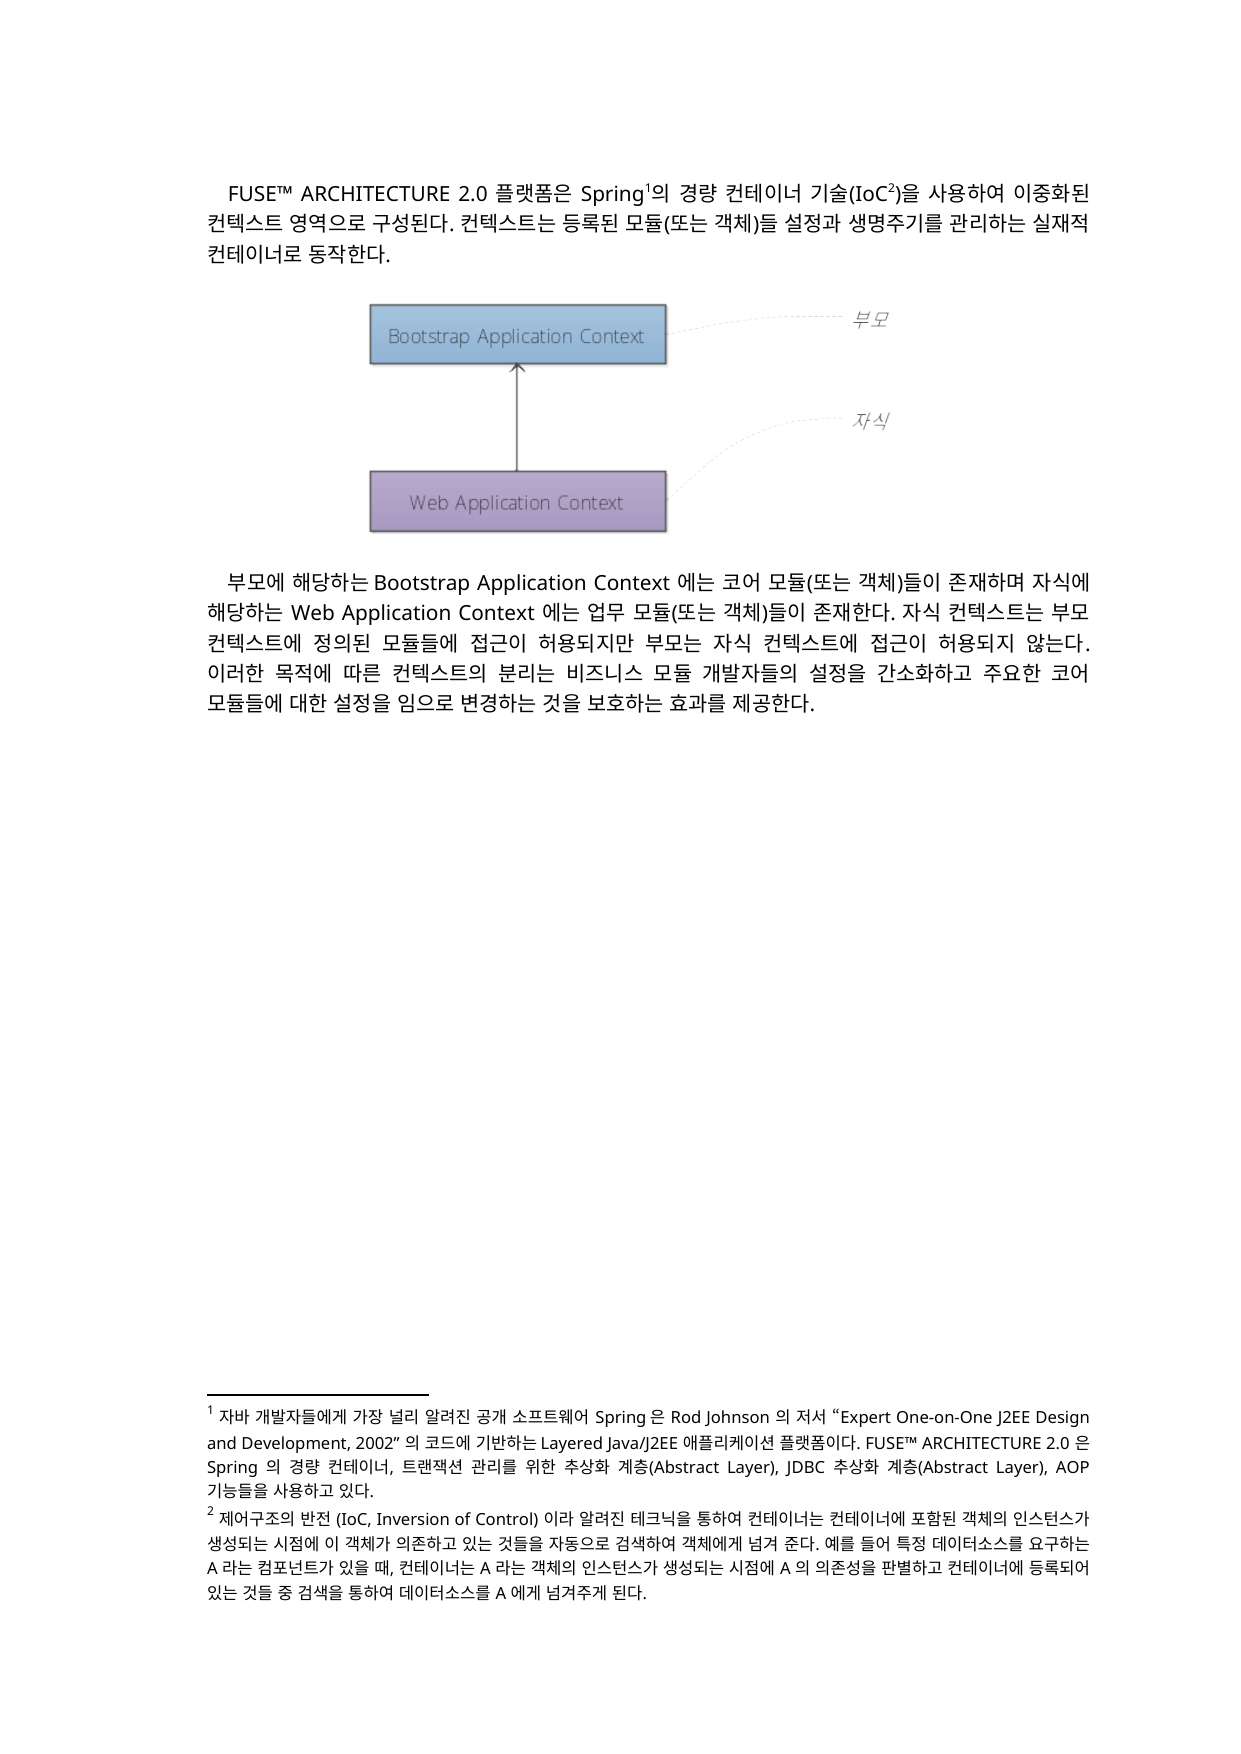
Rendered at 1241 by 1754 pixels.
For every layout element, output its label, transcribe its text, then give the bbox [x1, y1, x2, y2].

text 부모에 해당하는Bootstrap Application Context 에는 코어 모듈(또는 객체)들이 존재하며 자식에 해당하는 Web Application Context 에는 업무 모듈(또는 객체)들이 존재한다. 자식 컨텍스트는 부모 컨텍스트에 정의된 모듈들에 접근이 허용되지만 부모는 자식 컨텍스트에 접근이 허용되지 않는다. 이러한 목적에 따른 컨텍스트의 분리는 비즈니스 모듈 개발자들의 설정을 간소화하고 주요한 코어 모듈들에 대한 설정을 임으로 변경하는 것을 보호하는 효과를 제공한다. [207, 566, 1090, 718]
text FUSE™ ARCHITECTURE 2.0 플랫폼은 Spring의 경량 컨테이너 기술(IoC)을 사용하여 이중화된 컨텍스트 영역으로 구성된다. 컨텍스트는 등록된 모듈(또는 객체)들 설정과 생명주기를 관리하는 실재적 컨테이너로 동작한다. [207, 177, 1090, 268]
